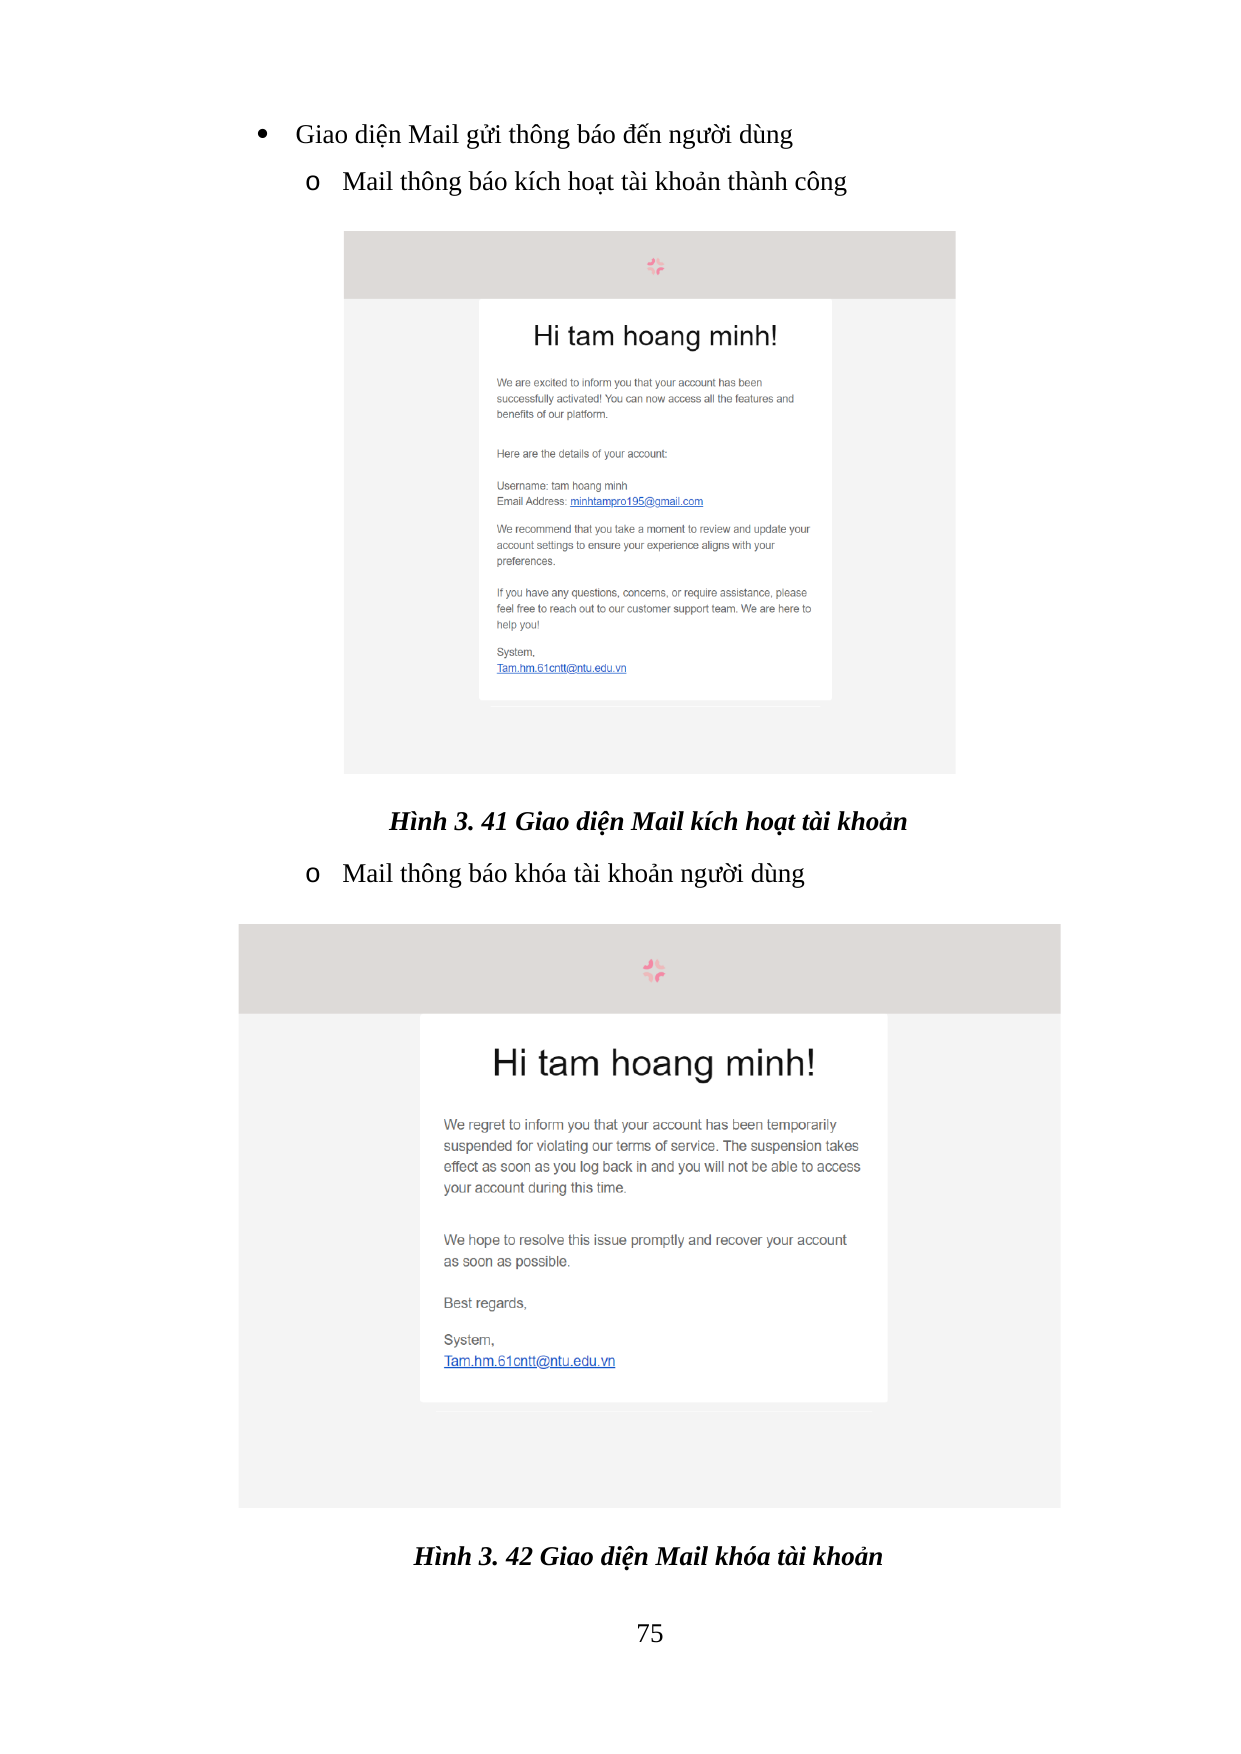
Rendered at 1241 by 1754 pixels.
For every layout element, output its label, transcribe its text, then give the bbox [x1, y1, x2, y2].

list Giao diện Mail gửi thông báo đến người dùng [258, 118, 1122, 149]
picture [343, 231, 956, 774]
text Hình 3. 41 Giao diện Mail kích hoạt tài khoản [177, 806, 1122, 837]
picture [238, 924, 1061, 1508]
text Hình 3. 42 Giao diện Mail khóa tài khoản [177, 1540, 1122, 1571]
list Mail thông báo khóa tài khoản người dùng [304, 857, 1122, 891]
list Mail thông báo kích hoạt tài khoản thành công [304, 165, 1122, 198]
